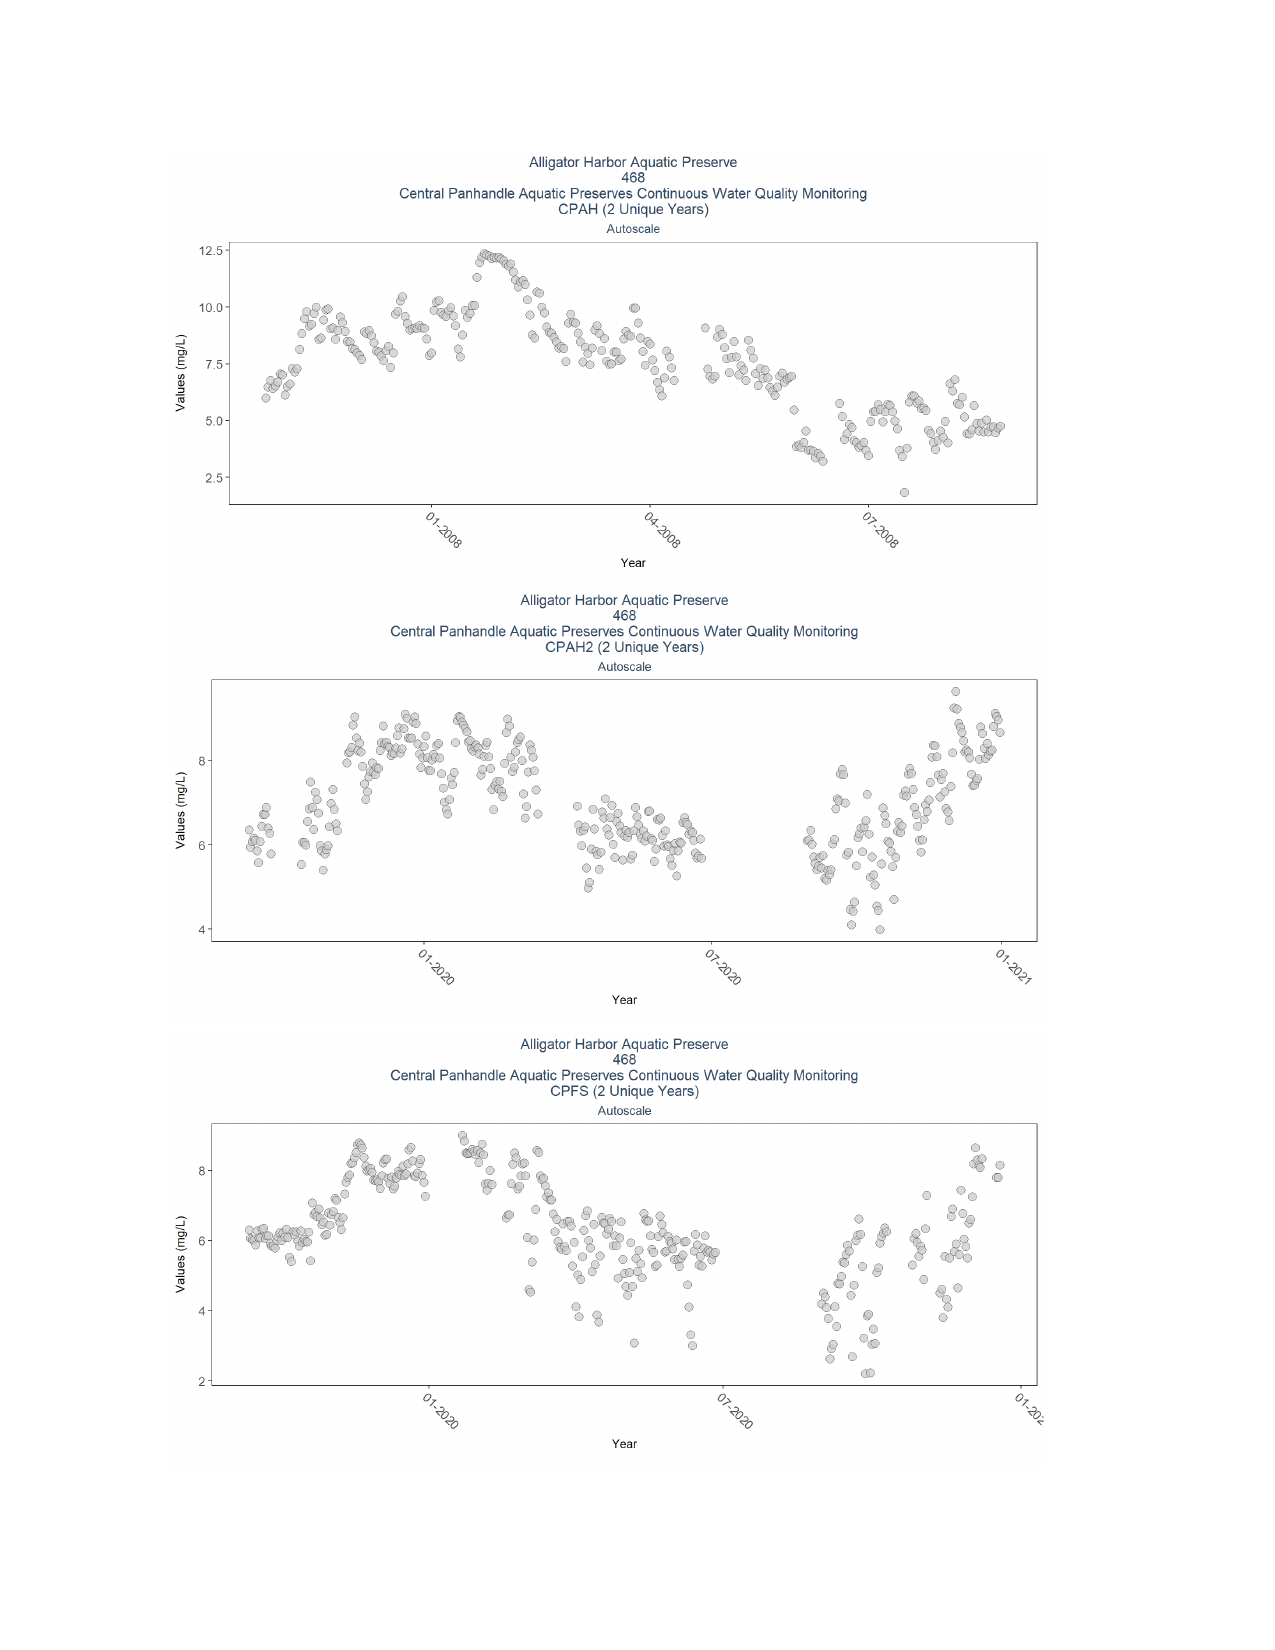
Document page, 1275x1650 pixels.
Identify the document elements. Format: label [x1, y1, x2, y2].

picture [168, 1031, 1044, 1469]
picture [168, 150, 1044, 1025]
